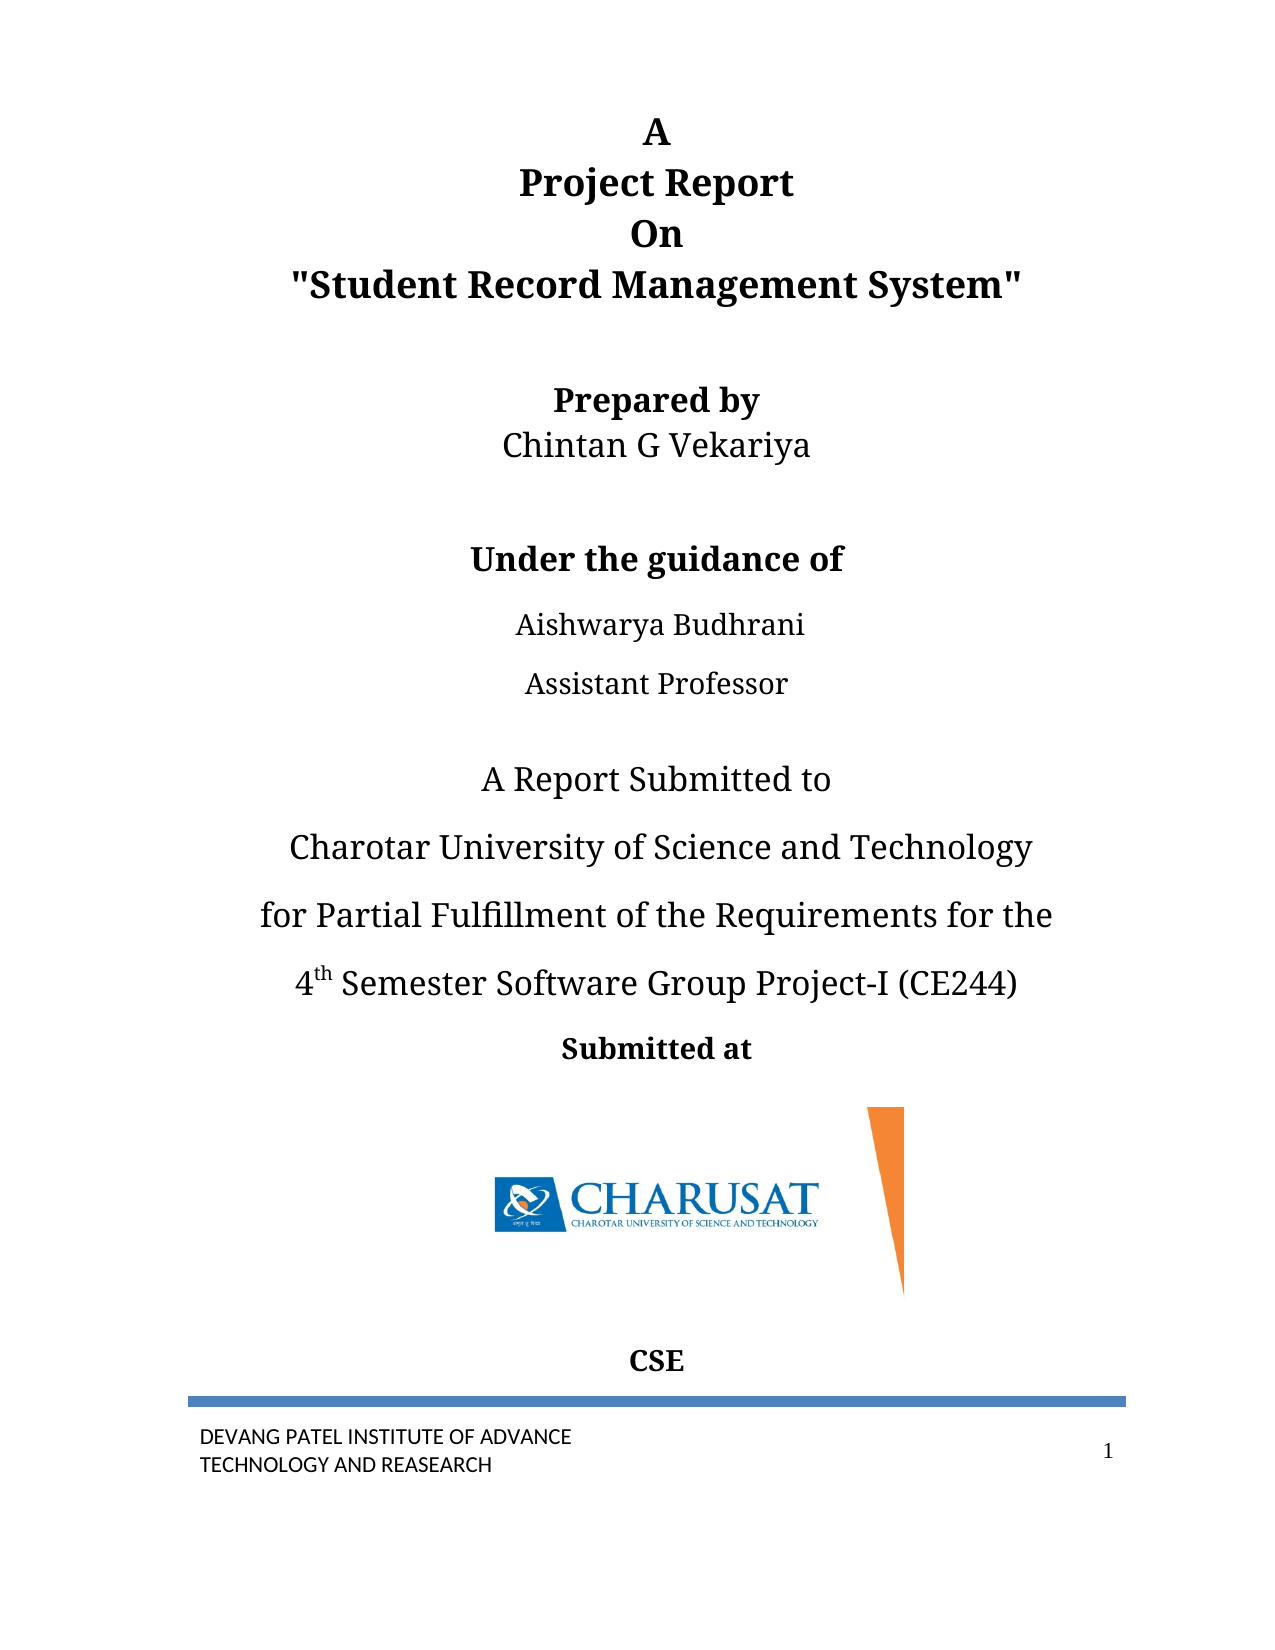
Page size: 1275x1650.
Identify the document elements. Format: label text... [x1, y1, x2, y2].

text On [187, 208, 1126, 259]
text A [187, 106, 1126, 157]
text Under the guidance of [187, 536, 1126, 581]
text Prepared by [187, 377, 1126, 422]
text Assistant Professor [187, 664, 1126, 703]
picture [408, 1107, 905, 1301]
text Submitted at [187, 1028, 1126, 1068]
text "Student Record Management System" [187, 259, 1126, 310]
text for Partial Fulfillment of the Requirements for the [187, 892, 1126, 937]
text CSE [187, 1341, 1126, 1380]
text Aishwarya Budhrani [187, 604, 1126, 644]
text of Science and Technology [187, 823, 1126, 869]
text A Report Submitted to [187, 755, 1126, 801]
text Chintan G Vekariya [187, 422, 1126, 468]
text 4th Semester Software Group Project-I (CE244) [187, 960, 1126, 1005]
text Project Report [187, 157, 1126, 208]
